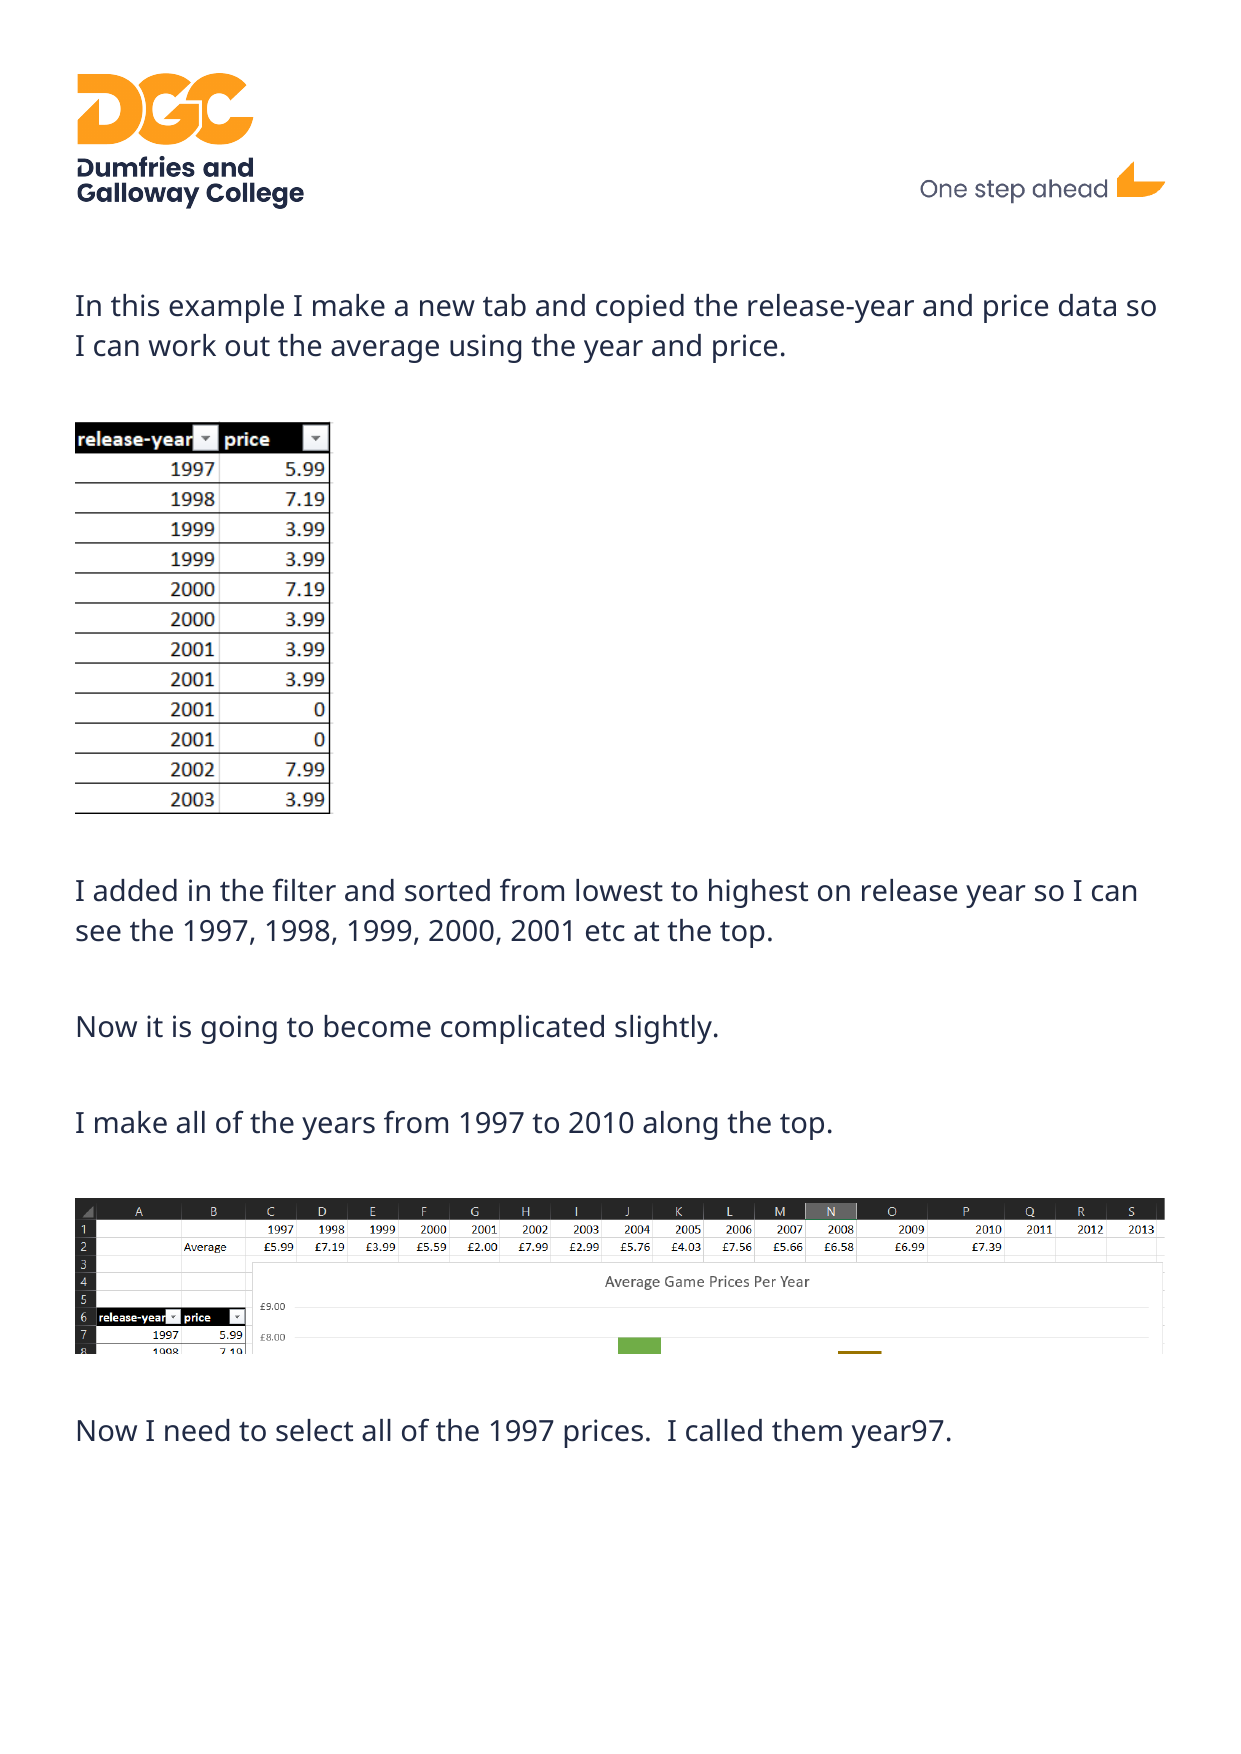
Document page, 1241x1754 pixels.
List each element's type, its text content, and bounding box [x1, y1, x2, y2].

text Now I need to select all of the 1997 prices. I called them year97. [75, 1410, 1165, 1449]
picture [915, 157, 1170, 209]
text I added in the filter and sorted from lowest to highest on release year so I can see the 1997, 1998, 1999, 2000, 2001 etc at the top. [75, 870, 1165, 950]
text I make all of the years from 1997 to 2010 along the top. [75, 1102, 1165, 1142]
picture [75, 1198, 1165, 1354]
picture [75, 421, 334, 814]
picture [77, 73, 304, 209]
text Now it is going to become complicated slightly. [75, 1006, 1165, 1046]
text In this example I make a new tab and copied the release-year and price data so I can work out the average using the year and price. [75, 286, 1165, 365]
